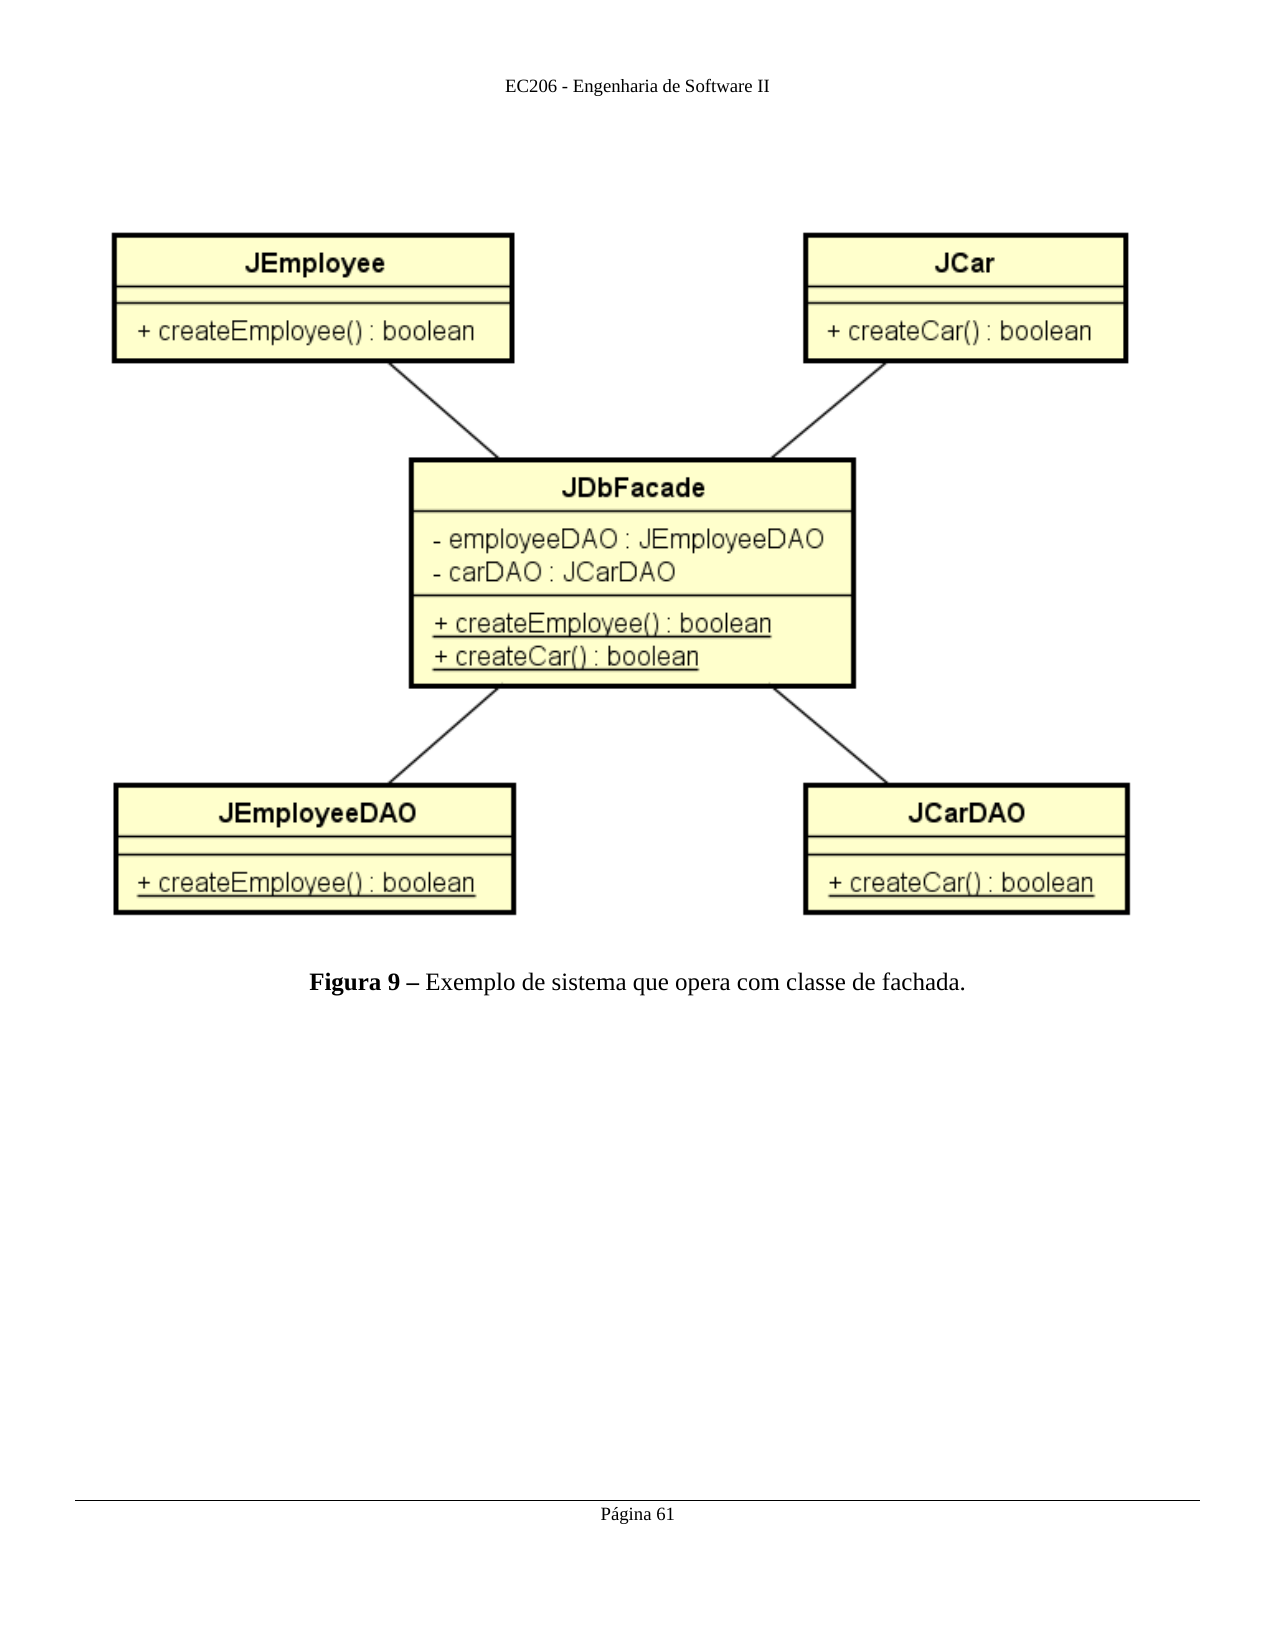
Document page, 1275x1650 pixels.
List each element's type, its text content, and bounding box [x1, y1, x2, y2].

picture [75, 200, 1174, 955]
